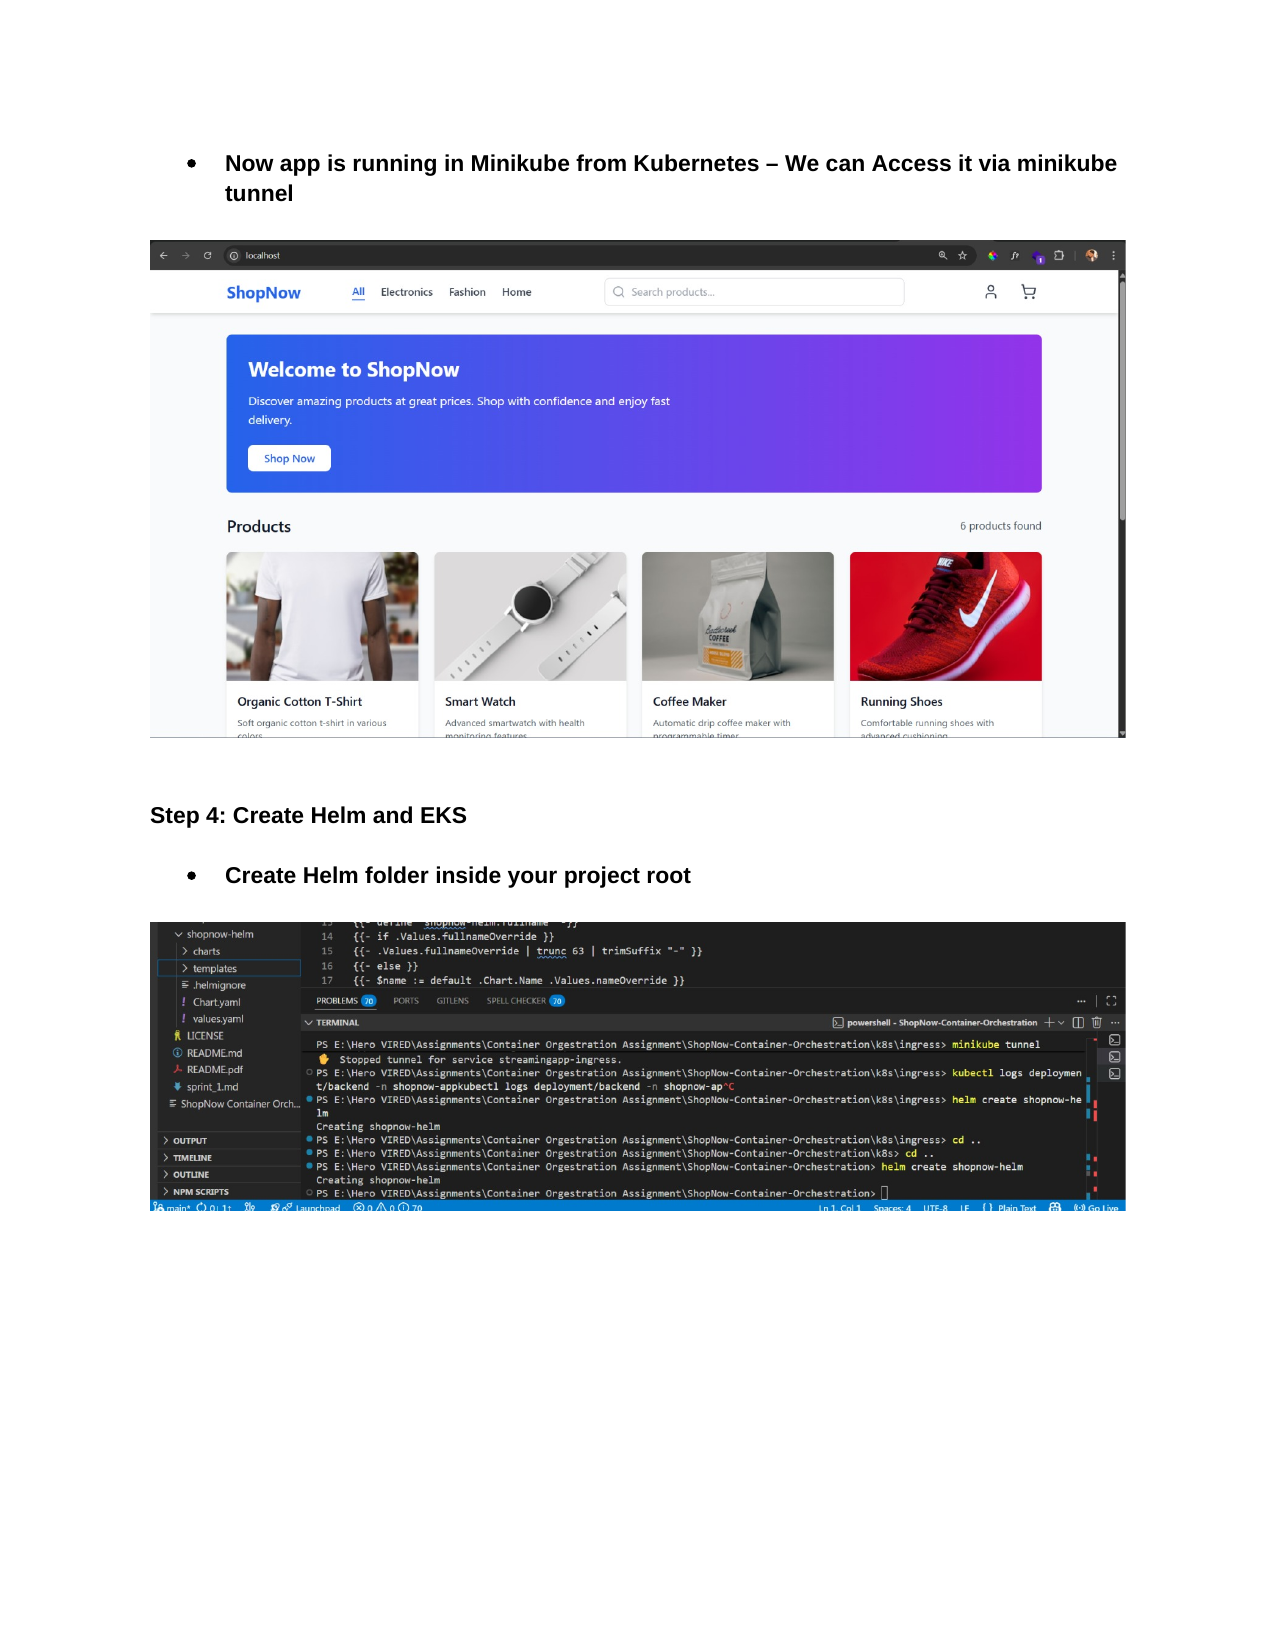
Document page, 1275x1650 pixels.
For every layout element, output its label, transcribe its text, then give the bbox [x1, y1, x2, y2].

list Now app is running in Minikube from Kubernetes – We can Access it via minikube tunnel [187, 150, 1125, 207]
text Step 4: Create Helm and EKS [150, 802, 1125, 828]
list Create Helm folder inside your project root [187, 862, 1125, 889]
picture [150, 922, 1126, 1211]
picture [150, 240, 1126, 738]
